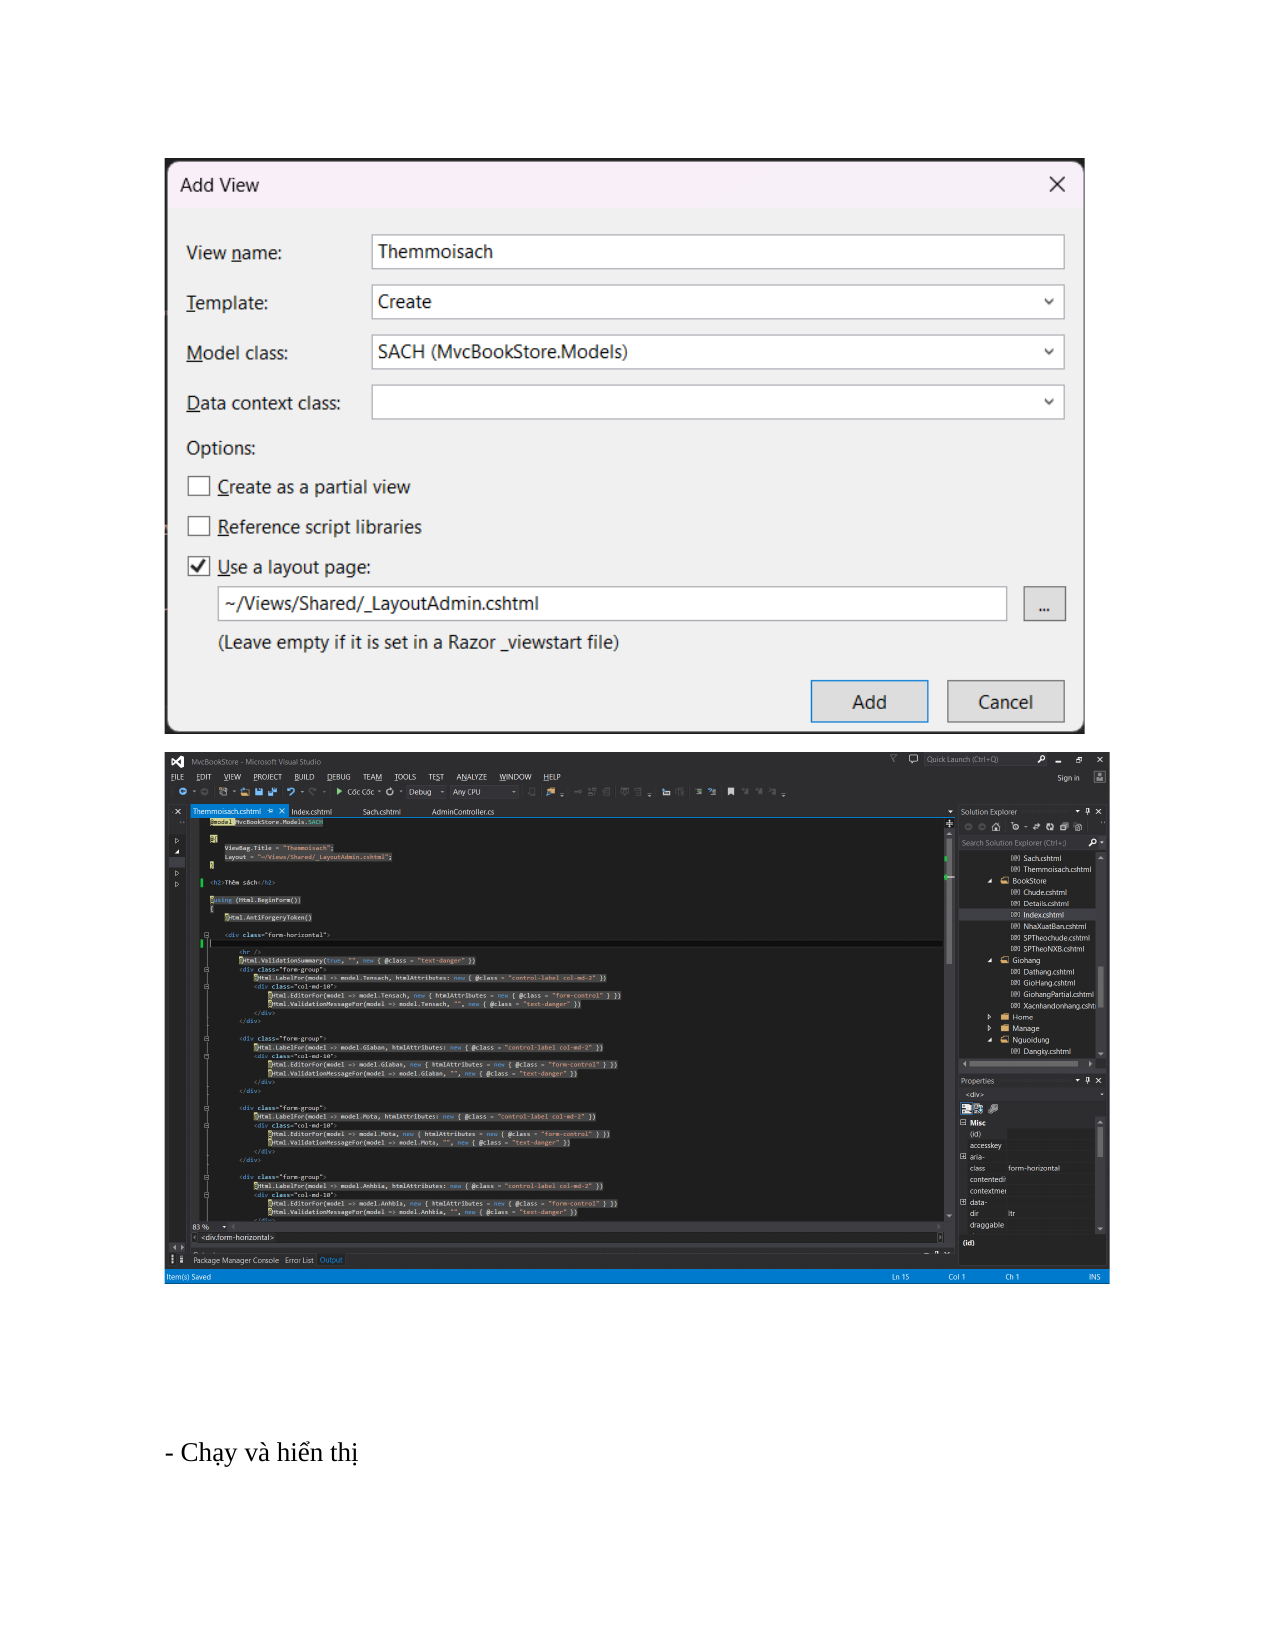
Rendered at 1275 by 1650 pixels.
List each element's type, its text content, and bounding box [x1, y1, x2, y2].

list - Chạy và hiển thị [164, 1437, 1169, 1468]
picture [164, 158, 1085, 734]
picture [164, 752, 1110, 1284]
